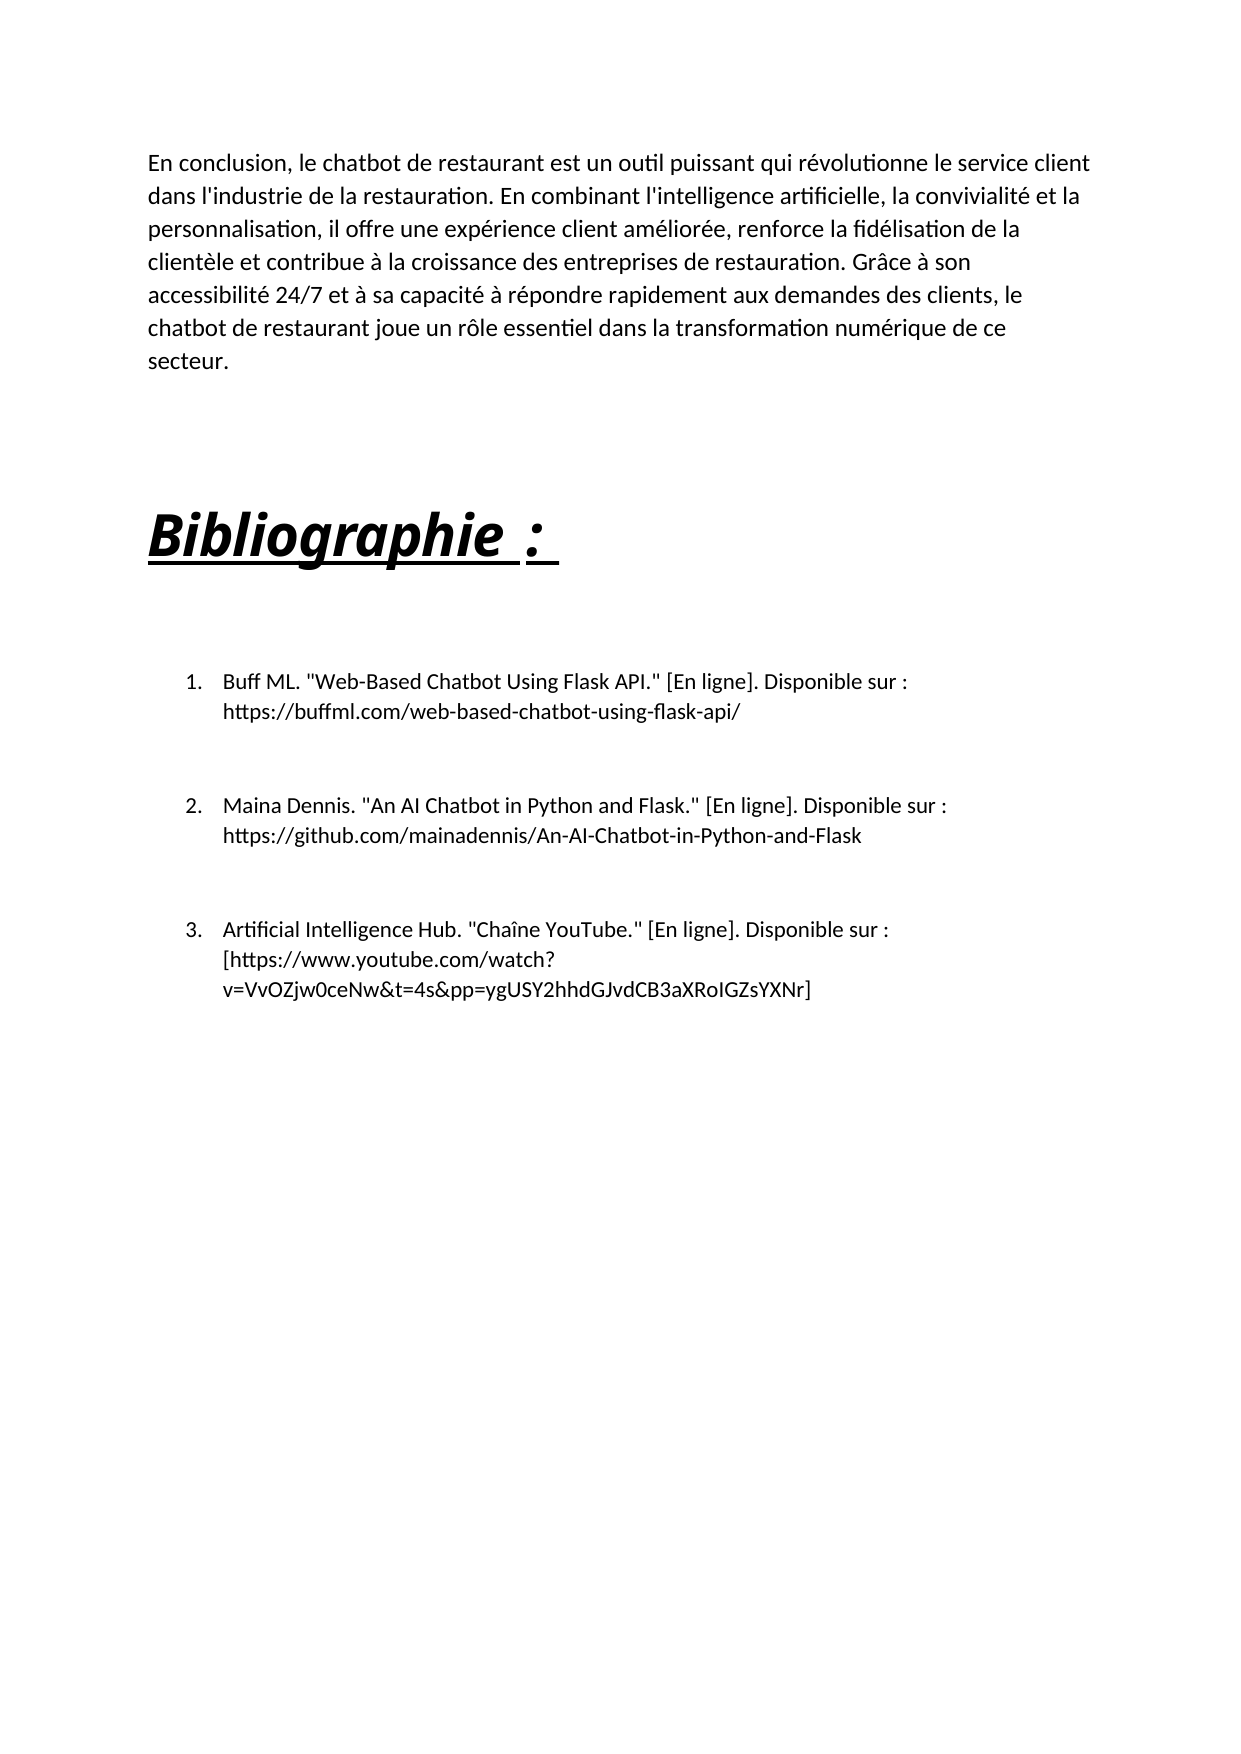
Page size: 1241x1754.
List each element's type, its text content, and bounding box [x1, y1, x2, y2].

title Bibliographie : [148, 494, 1093, 573]
list Buff ML. "Web-Based Chatbot Using Flask API." [En ligne]. Disponible sur : https://buffml.com/web-based-chatbot-using-flask-api/ [185, 667, 1093, 725]
text En conclusion, le chatbot de restaurant est un outil puissant qui révolutionne le service client dans l'industrie de la restauration. En combinant l'intelligence artificielle, la convivialité et la personnalisation, il offre une expérience client améliorée, renforce la fidélisation de la clientèle et contribue à la croissance des entreprises de restauration. Grâce à son accessibilité 24/7 et à sa capacité à répondre rapidement aux demandes des clients, le chatbot de restaurant joue un rôle essentiel dans la transformation numérique de ce secteur. [148, 148, 1093, 376]
list Maina Dennis. "An AI Chatbot in Python and Flask." [En ligne]. Disponible sur : https://github.com/mainadennis/An-AI-Chatbot-in-Python-and-Flask [185, 791, 1093, 849]
list Artificial Intelligence Hub. "Chaîne YouTube." [En ligne]. Disponible sur : [https://www.youtube.com/watch?v=VvOZjw0ceNw&t=4s&pp=ygUSY2hhdGJvdCB3aXRoIGZsYXNr] [185, 915, 1093, 1003]
